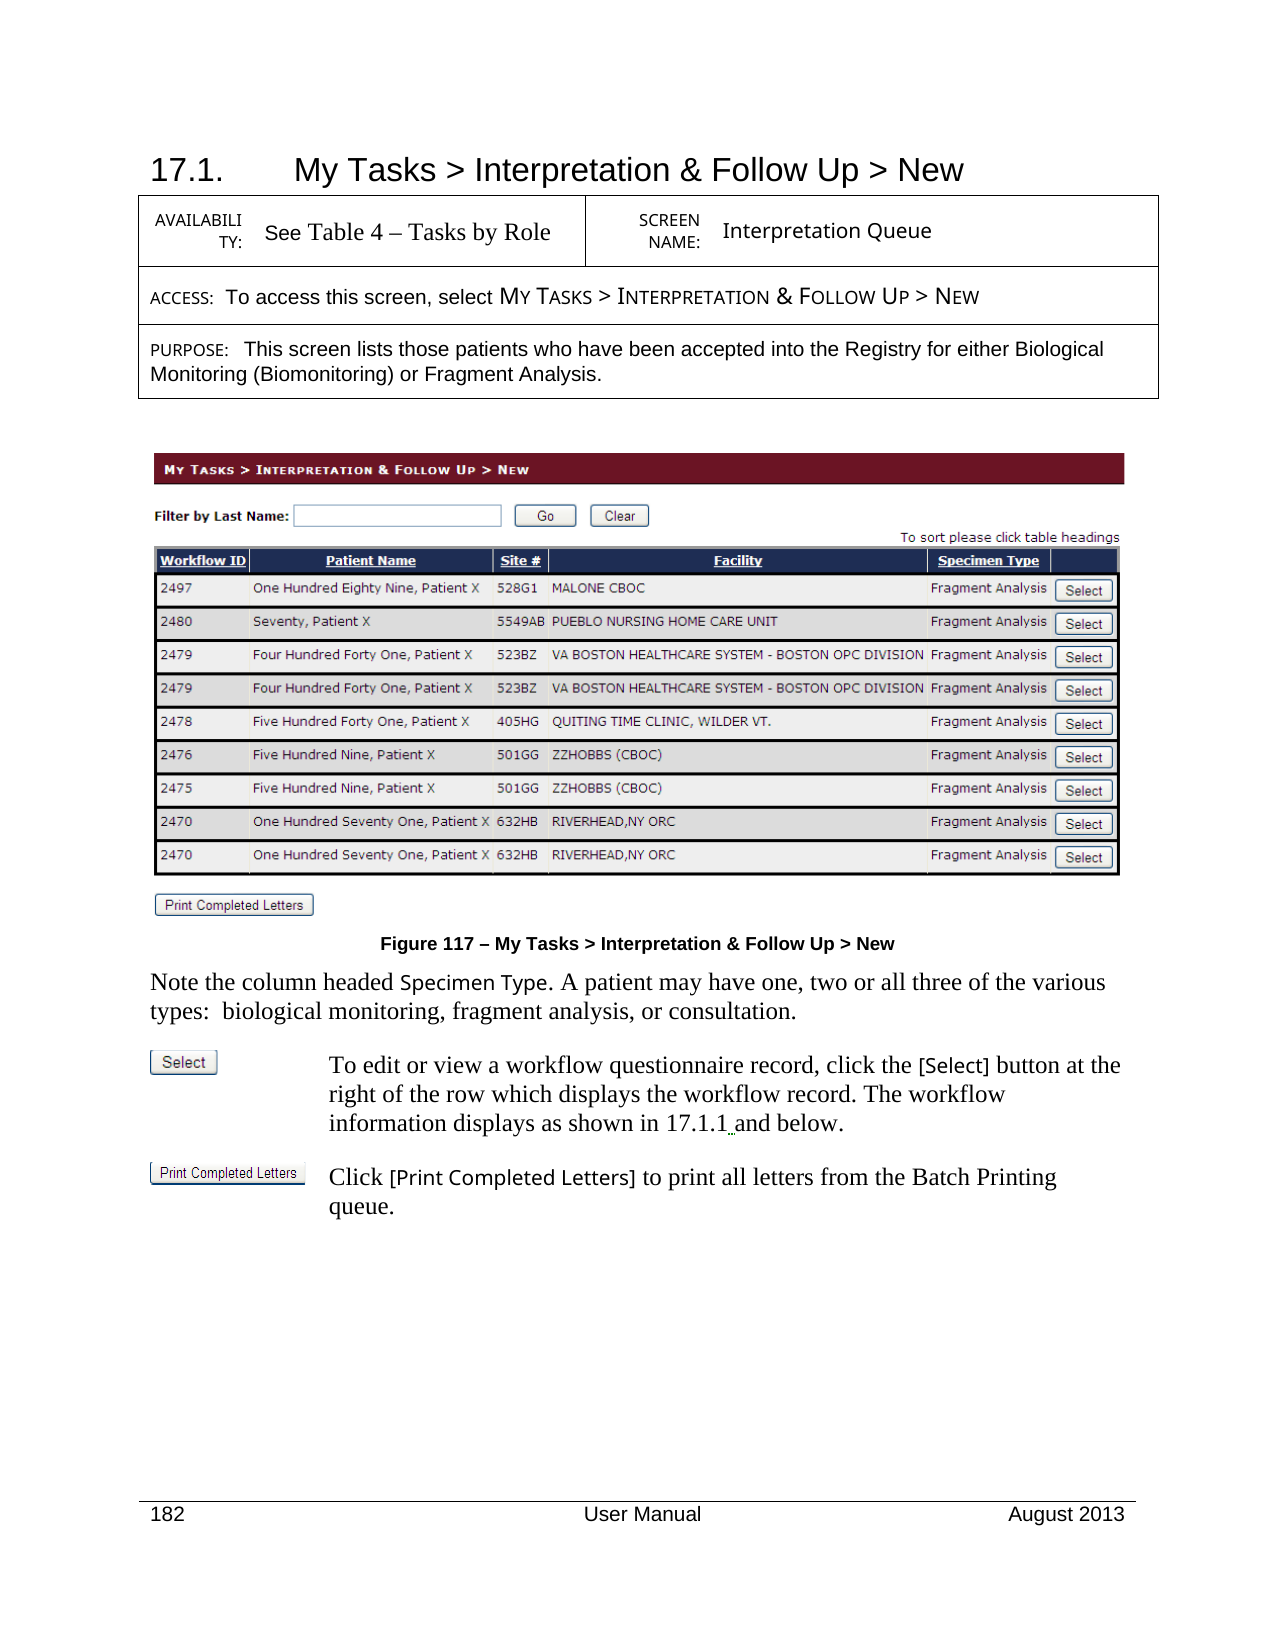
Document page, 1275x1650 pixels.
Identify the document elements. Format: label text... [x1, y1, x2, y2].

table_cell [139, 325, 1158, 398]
subtitle My Tasks > Interpretation & Follow Up > New [150, 150, 1125, 188]
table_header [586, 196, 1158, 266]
text Note the column headed Specimen Type. A patient may have one, two or all three of the various types: biological monitoring, fragment analysis, or consultation. [150, 967, 1125, 1025]
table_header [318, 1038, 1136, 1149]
text Figure 117 – My Tasks > Interpretation & Follow Up > New [150, 933, 1125, 954]
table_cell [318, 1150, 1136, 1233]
picture [150, 1162, 306, 1185]
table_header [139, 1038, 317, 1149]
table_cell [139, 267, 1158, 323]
picture [150, 452, 1125, 921]
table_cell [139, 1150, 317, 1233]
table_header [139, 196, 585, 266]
picture [150, 1050, 218, 1075]
